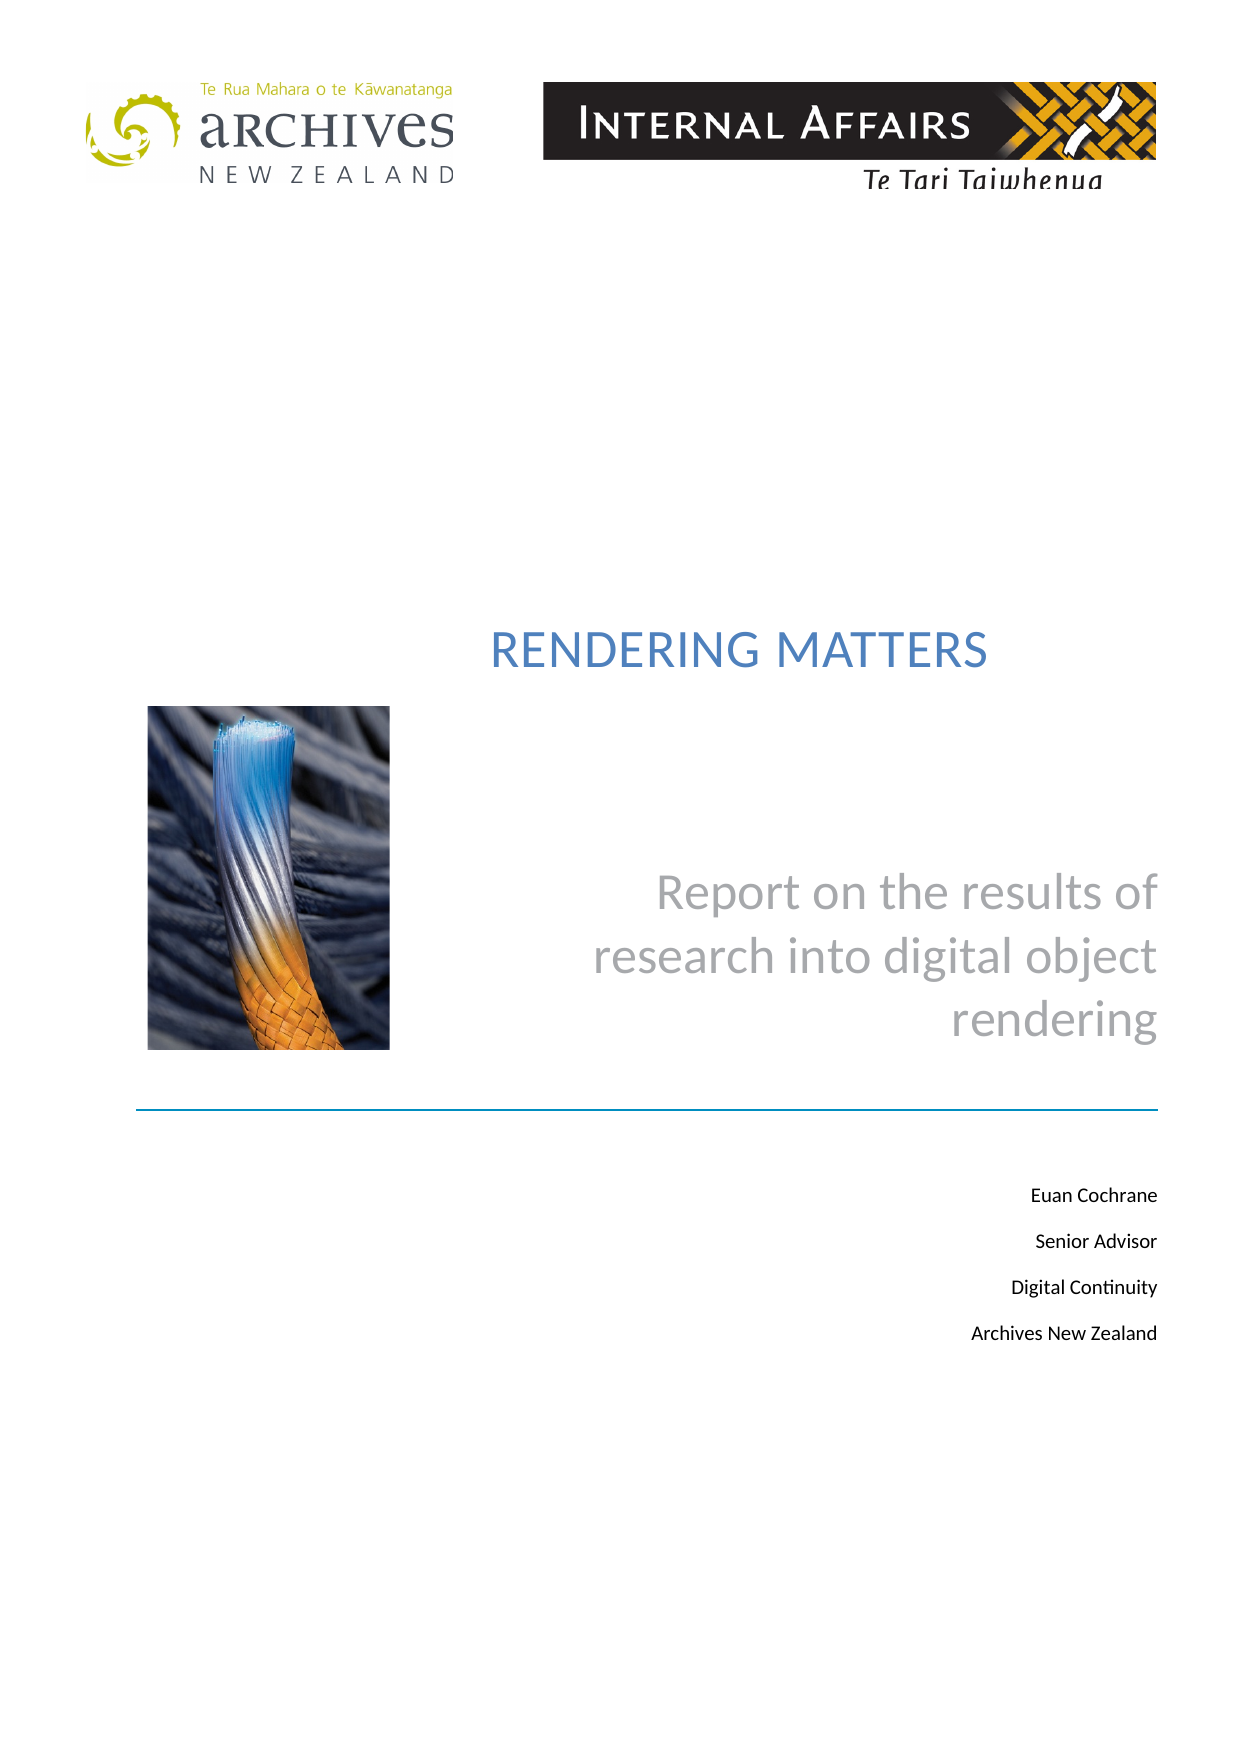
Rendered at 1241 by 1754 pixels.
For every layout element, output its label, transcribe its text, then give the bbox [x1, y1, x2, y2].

picture [85, 82, 453, 183]
table_header Rendering Matters Report on the results of research into digital object rendering [401, 540, 1158, 1109]
subtitle Senior Advisor [148, 1228, 1157, 1253]
table_header [136, 540, 401, 1109]
subtitle Euan Cochrane [148, 1182, 1157, 1207]
picture [543, 82, 1156, 189]
picture [147, 706, 390, 1050]
subtitle Digital Continuity [148, 1274, 1157, 1300]
subtitle Archives New Zealand [148, 1321, 1157, 1346]
